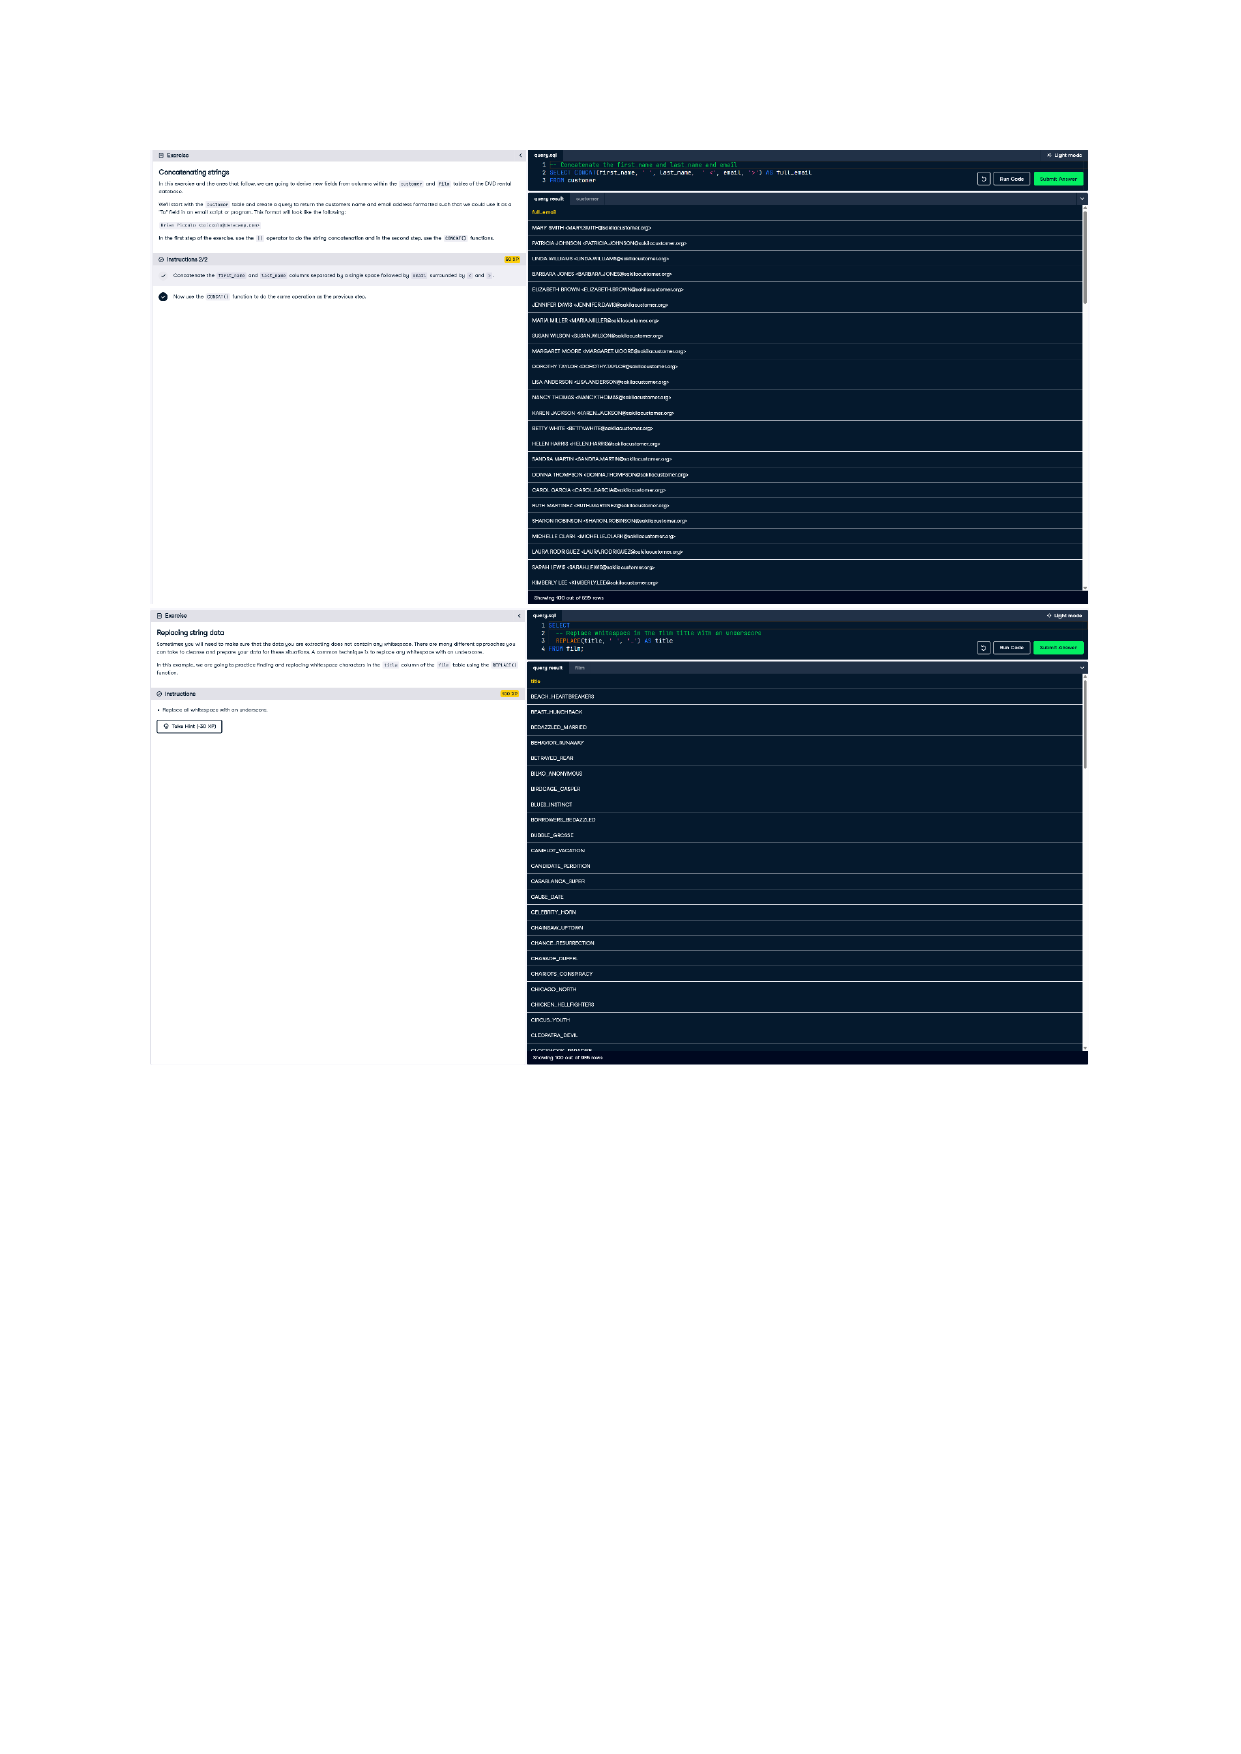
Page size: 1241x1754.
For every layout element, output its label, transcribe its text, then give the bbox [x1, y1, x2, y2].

picture [150, 608, 1089, 1065]
picture [150, 150, 1090, 604]
